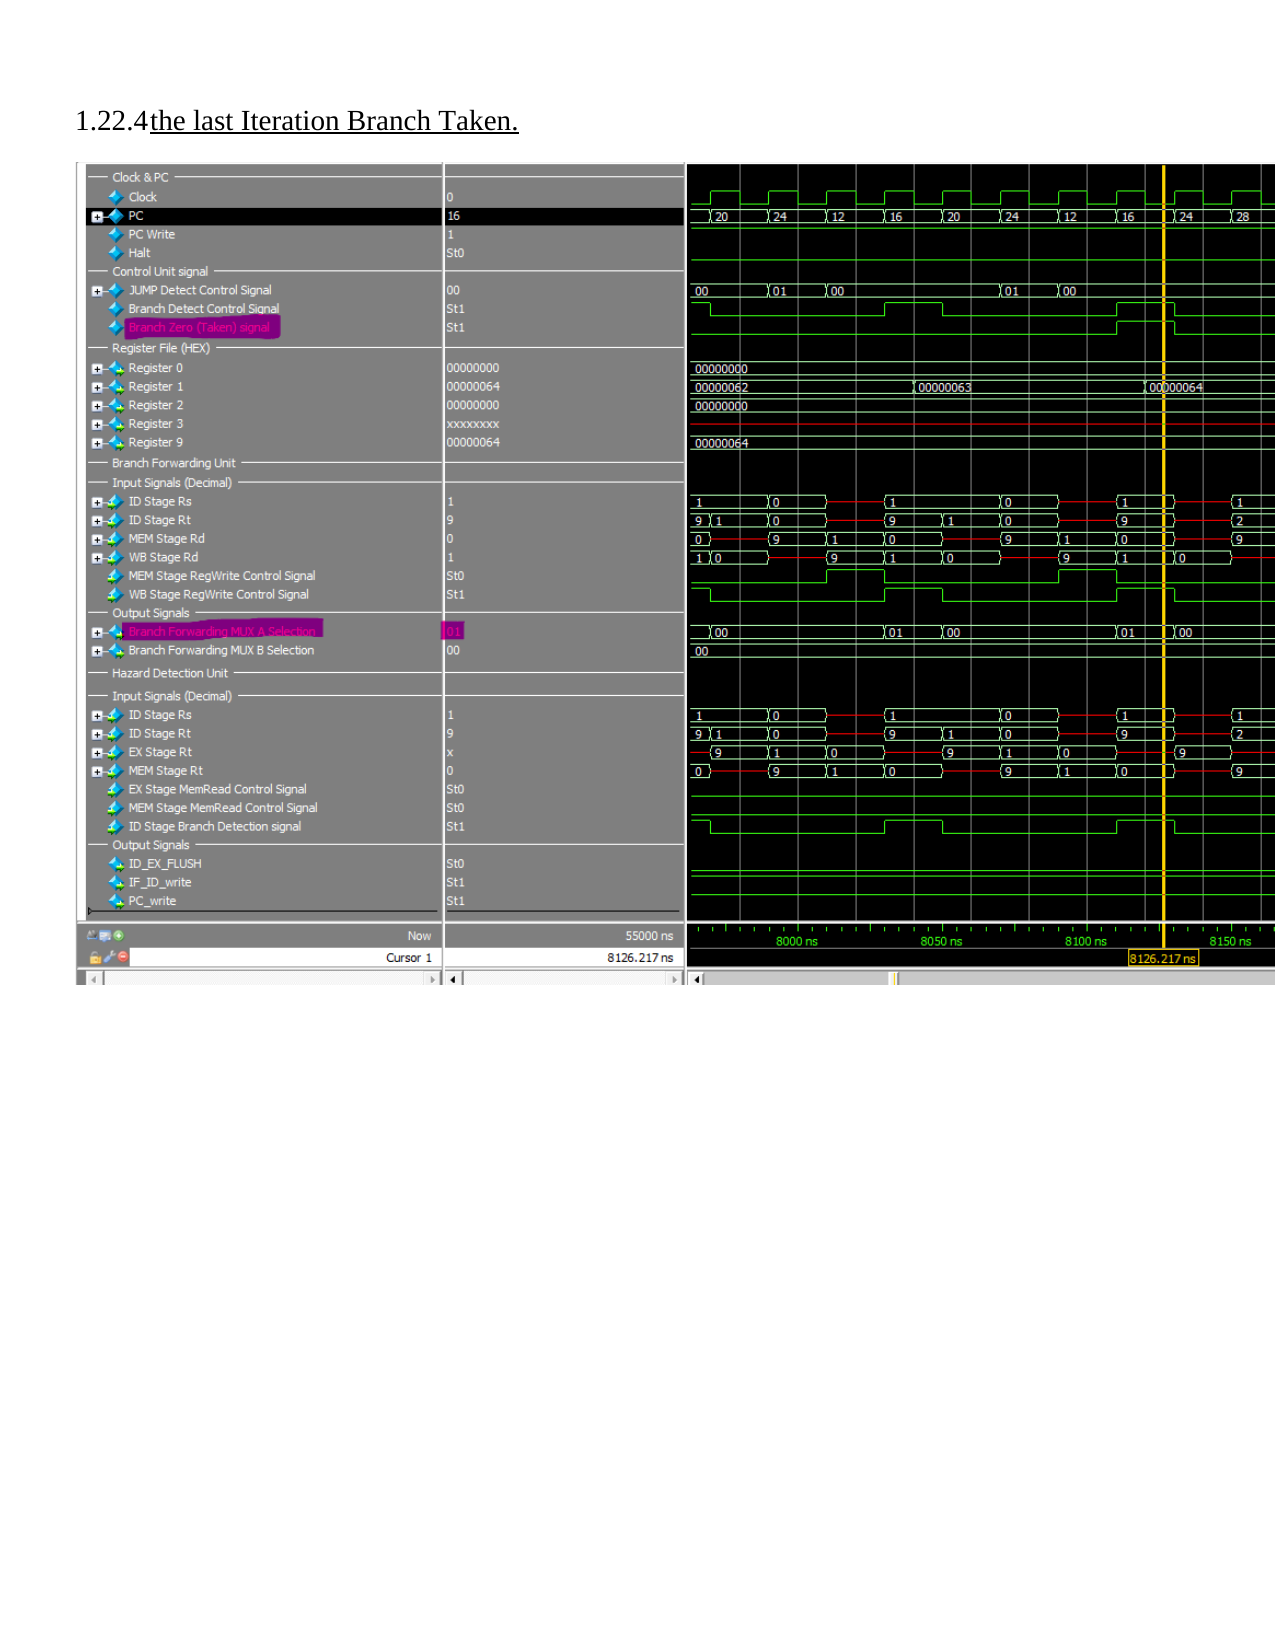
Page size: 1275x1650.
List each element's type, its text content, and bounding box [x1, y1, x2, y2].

picture [75, 162, 1275, 985]
subtitle the last Iteration Branch Taken. [75, 103, 1200, 137]
